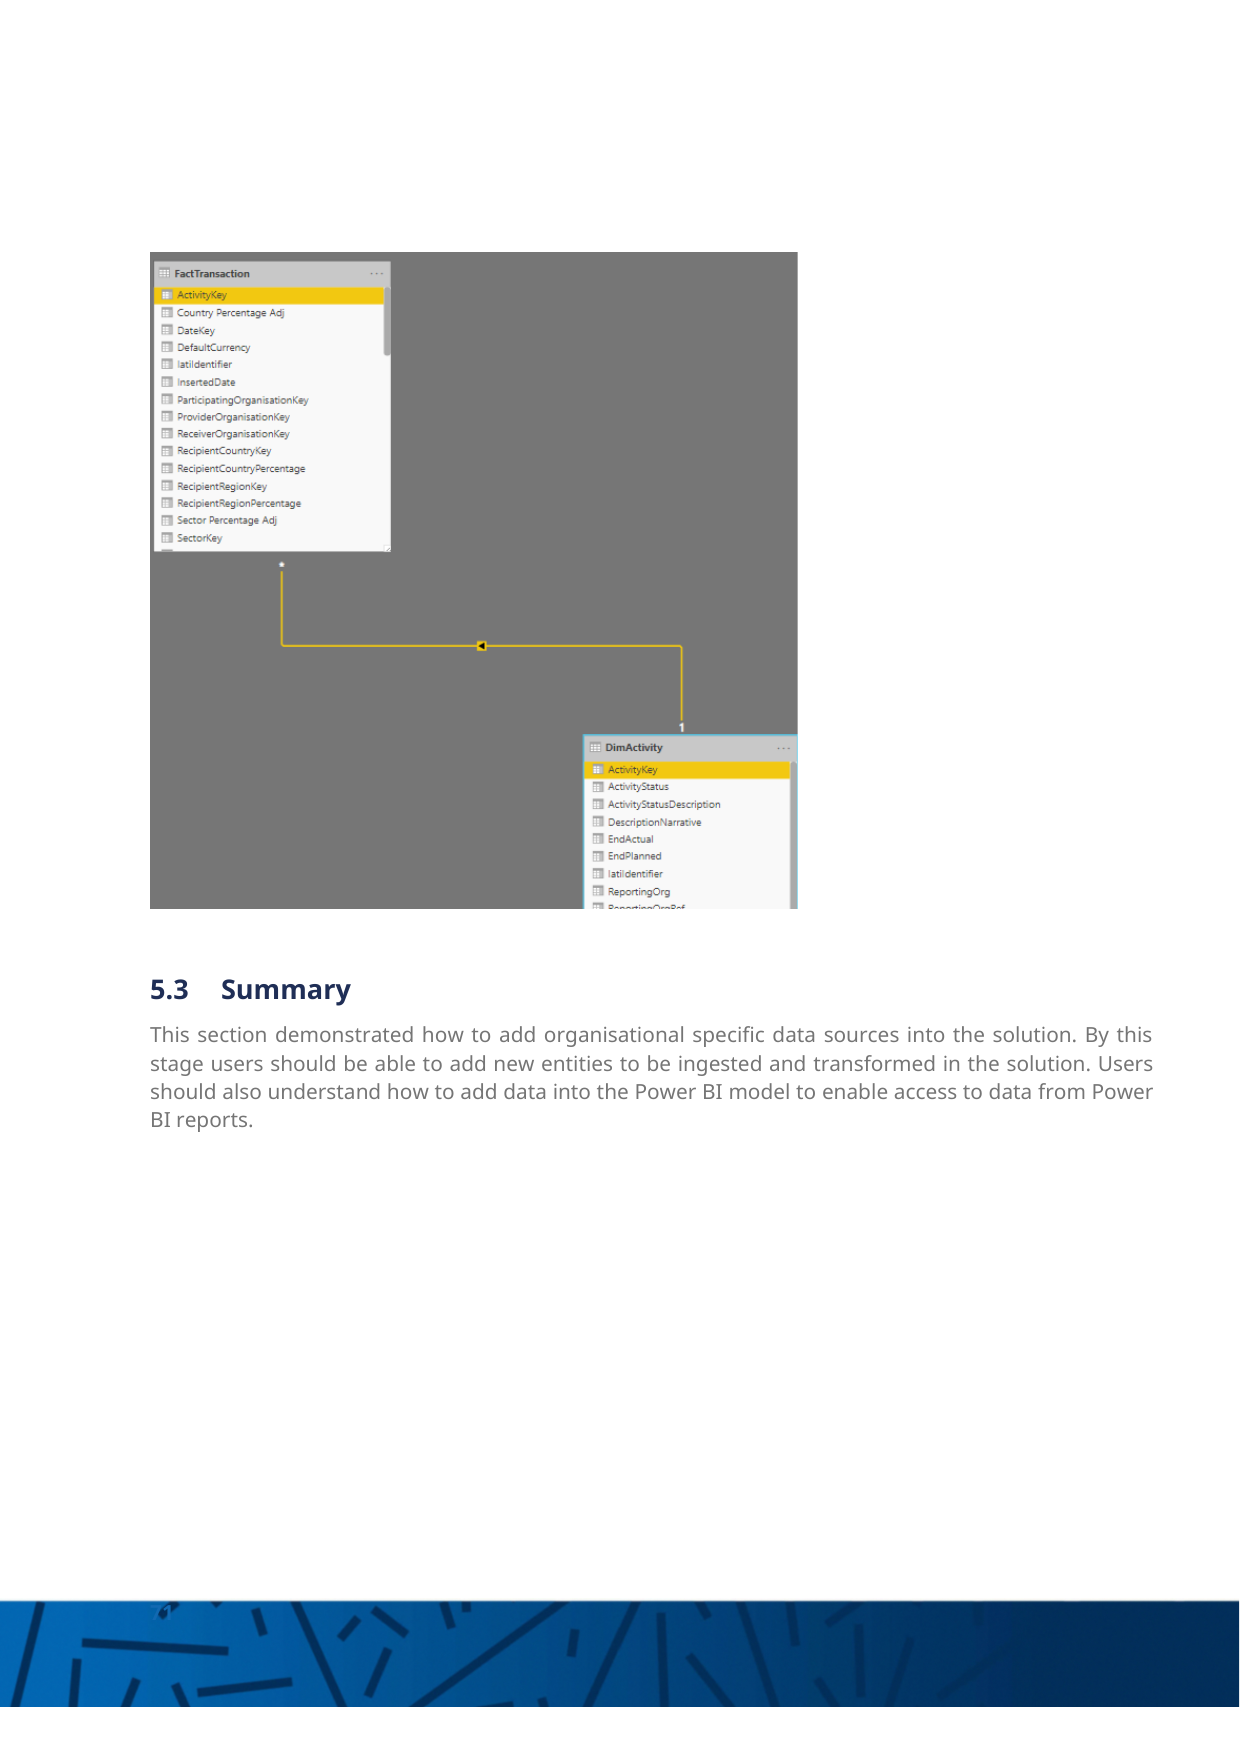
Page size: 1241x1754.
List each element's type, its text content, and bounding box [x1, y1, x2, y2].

text This section demonstrated how to add organisational specific data sources into the solution. By this stage users should be able to add new entities to be ingested and transformed in the solution. Users should also understand how to add data into the Power BI model to enable access to data from Power BI reports. [150, 1020, 1155, 1134]
picture [0, 1598, 1240, 1707]
subtitle Summary [150, 971, 1155, 1008]
picture [150, 252, 798, 909]
